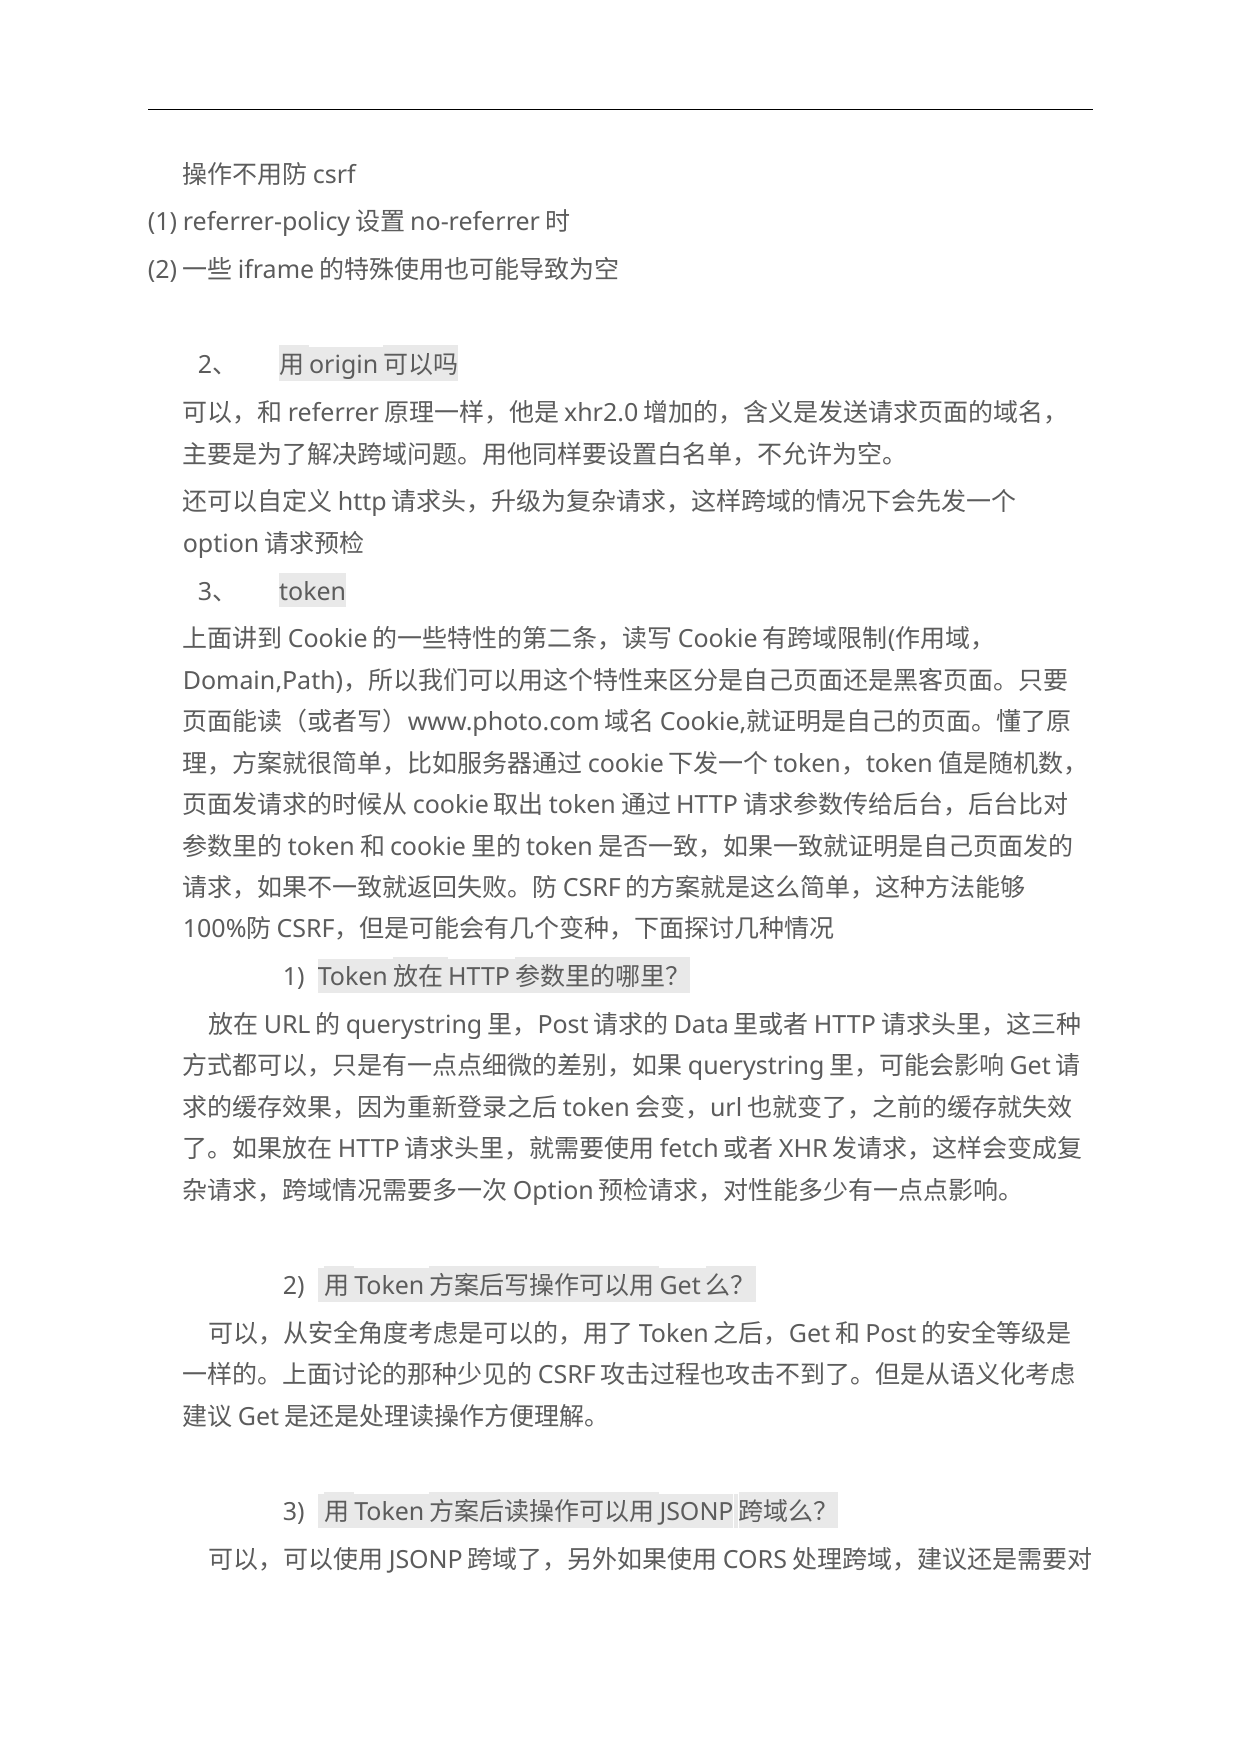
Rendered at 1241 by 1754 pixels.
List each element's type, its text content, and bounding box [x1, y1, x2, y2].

list 可以，从安全角度考虑是可以的，用了Token之后，Get和Post的安全等级是一样的。上面讨论的那种少见的CSRF攻击过程也攻击不到了。但是从语义化考虑建议Get是还是处理读操作方便理解。 [183, 1311, 1093, 1435]
list 用Token方案后写操作可以用Get么？ [283, 1263, 1093, 1304]
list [183, 1537, 1093, 1578]
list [183, 151, 1093, 193]
list 用Token方案后读操作可以用JSONP跨域么？ [283, 1489, 1093, 1530]
list 放在URL的querystring里，Post请求的Data里或者HTTP请求头里，这三种方式都可以，只是有一点点细微的差别，如果querystring里，可能会影响Get请求的缓存效果，因为重新登录之后token会变，url也就变了，之前的缓存就失效了。如果放在HTTP请求头里，就需要使用fetch或者XHR发请求，这样会变成复杂请求，跨域情况需要多一次Option预检请求，对性能多少有一点点影响。 [183, 1002, 1093, 1209]
list token [198, 568, 1093, 610]
list 用origin可以吗 [198, 342, 1093, 384]
list Token放在HTTP参数里的哪里？ [283, 954, 1093, 995]
list 一些iframe的特殊使用也可能导致为空 [148, 247, 1093, 288]
list referrer-policy设置no-referrer时 [148, 199, 1093, 241]
list 上面讲到Cookie的一些特性的第二条，读写Cookie有跨域限制(作用域，Domain,Path)，所以我们可以用这个特性来区分是自己页面还是黑客页面。只要页面能读（或者写）www.photo.com域名Cookie,就证明是自己的页面。懂了原理，方案就很简单，比如服务器通过cookie下发一个token，token值是随机数，页面发请求的时候从cookie取出token通过HTTP请求参数传给后台，后台比对参数里的token和cookie里的token是否一致，如果一致就证明是自己页面发的请求，如果不一致就返回失败。防CSRF的方案就是这么简单，这种方法能够100%防CSRF，但是可能会有几个变种，下面探讨几种情况 [183, 616, 1093, 948]
list 还可以自定义http请求头，升级为复杂请求，这样跨域的情况下会先发一个option请求预检 [183, 479, 1093, 562]
list 可以，和referrer原理一样，他是xhr2.0增加的，含义是发送请求页面的域名，主要是为了解决跨域问题。用他同样要设置白名单，不允许为空。 [183, 390, 1093, 473]
